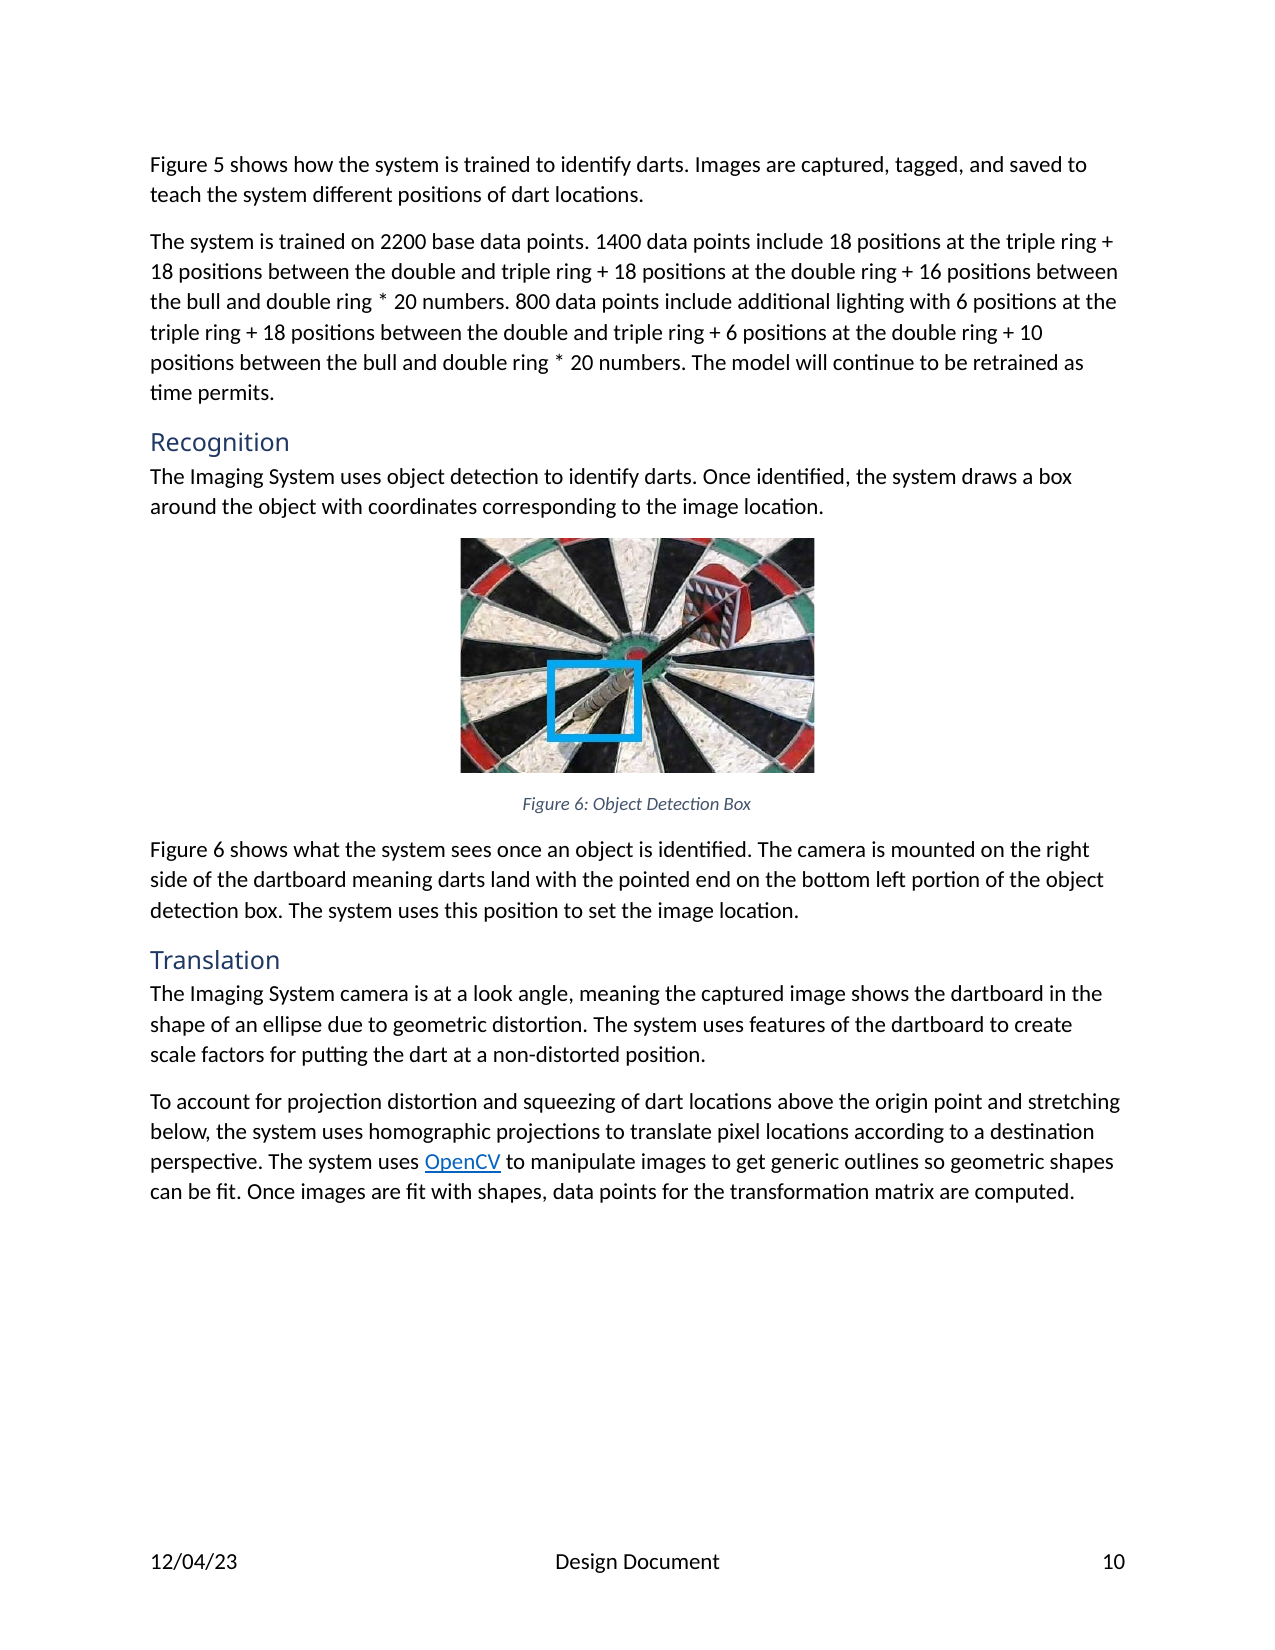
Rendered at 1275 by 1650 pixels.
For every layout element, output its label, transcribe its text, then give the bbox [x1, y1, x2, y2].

subtitle Recognition [150, 425, 1125, 459]
subtitle Translation [150, 943, 1125, 977]
text The system is trained on 2200 base data points. 1400 data points include 18 positions at the triple ring + 18 positions between the double and triple ring + 18 positions at the double ring + 16 positions between the bull and double ring * 20 numbers. 800 data points include additional lighting with 6 positions at the triple ring + 18 positions between the double and triple ring + 6 positions at the double ring + 10 positions between the bull and double ring * 20 numbers. The model will continue to be retrained as time permits. [150, 227, 1125, 406]
text The Imaging System uses object detection to identify darts. Once identified, the system draws a box around the object with coordinates corresponding to the image location. [150, 462, 1125, 520]
text The Imaging System camera is at a look angle, meaning the captured image shows the dartboard in the shape of an ellipse due to geometric distortion. The system uses features of the dartboard to create scale factors for putting the dart at a non-distorted position. [150, 979, 1125, 1068]
text Figure 6 shows what the system sees once an object is identified. The camera is mounted on the right side of the dartboard meaning darts land with the pointed end on the bottom left portion of the object detection box. The system uses this position to set the image location. [150, 835, 1125, 924]
picture [460, 538, 815, 773]
text Figure 5 shows how the system is trained to identify darts. Images are captured, tagged, and saved to teach the system different positions of dart locations. [150, 150, 1125, 208]
text To account for projection distortion and squeezing of dart locations above the origin point and stretching below, the system uses homographic projections to translate pixel locations according to a destination perspective. The system uses OpenCV to manipulate images to get generic outlines so geometric shapes can be fit. Once images are fit with shapes, data points for the transformation matrix are computed. [150, 1087, 1125, 1205]
